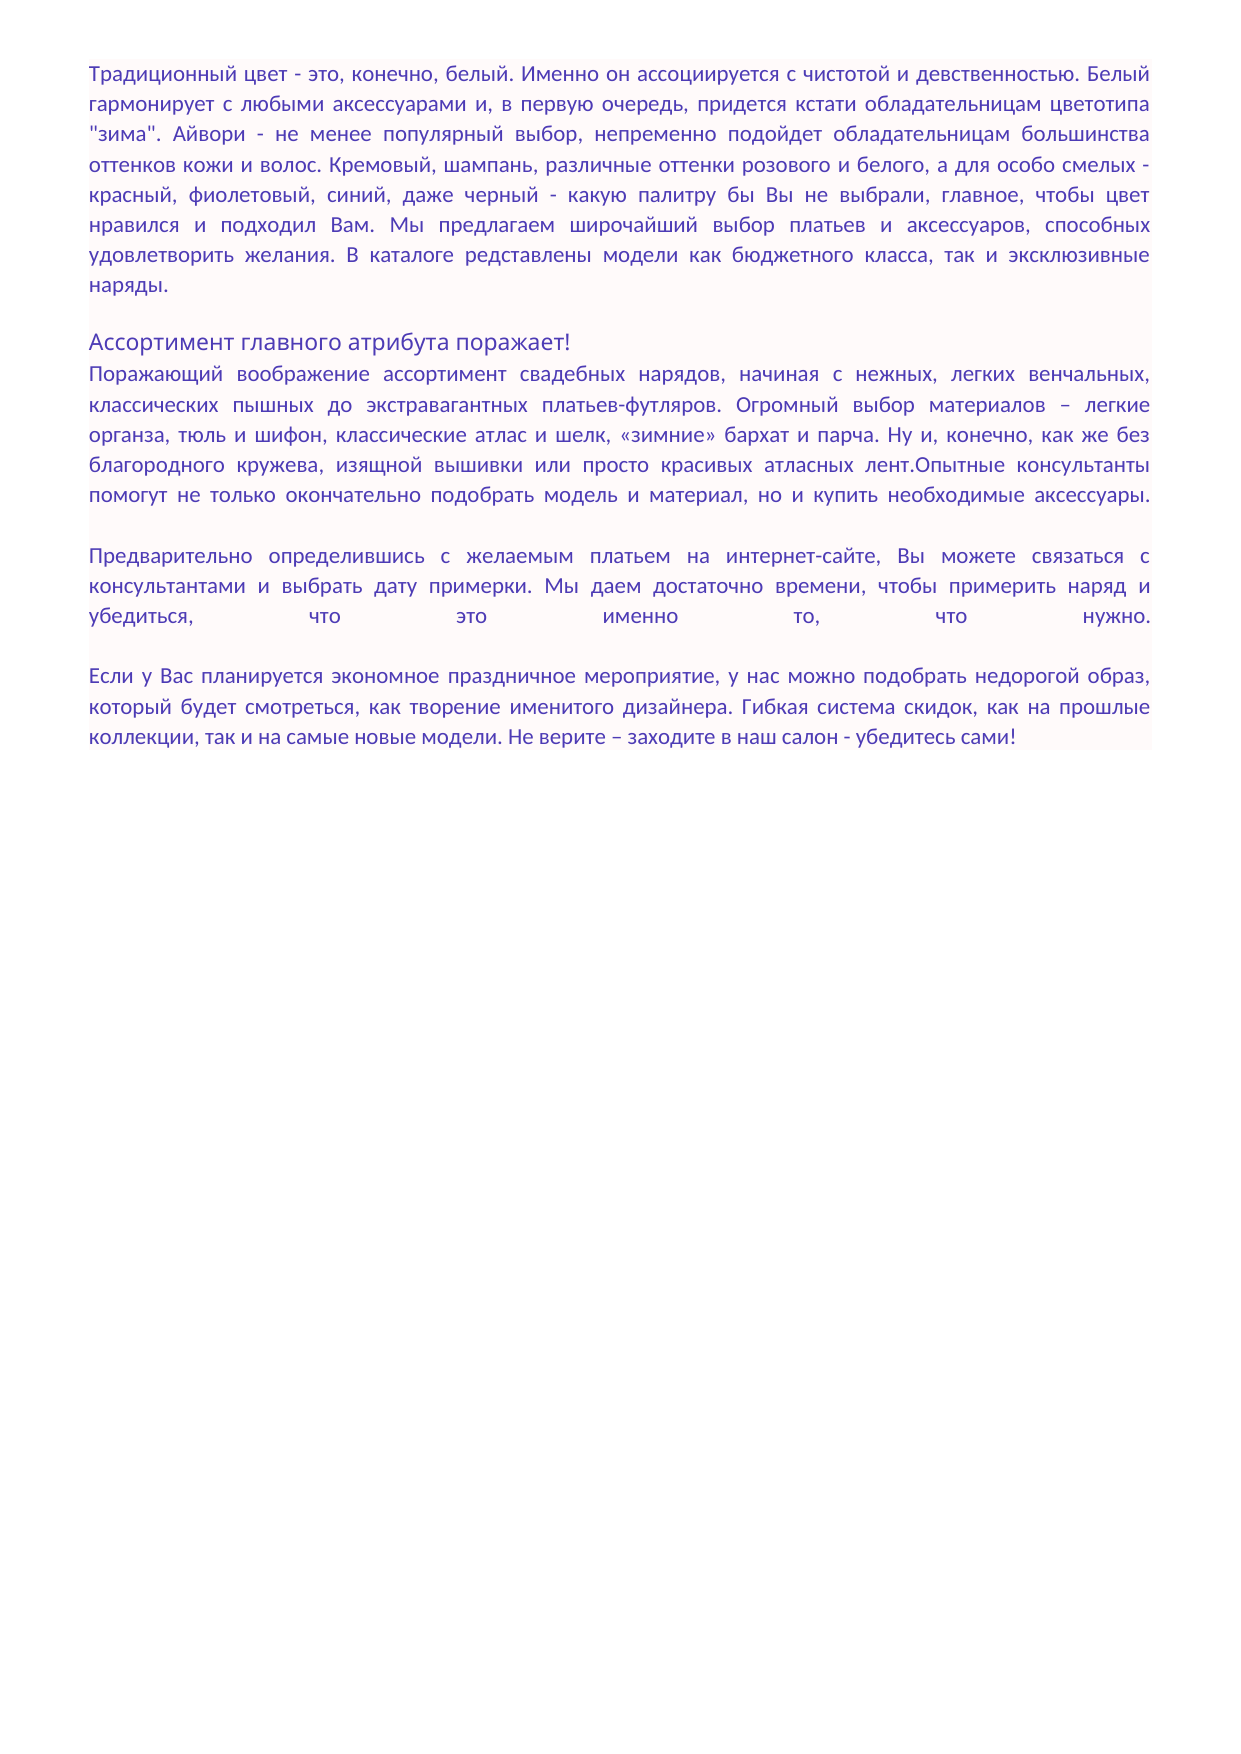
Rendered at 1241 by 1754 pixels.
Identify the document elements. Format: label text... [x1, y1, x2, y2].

text Поражающий воображение ассортимент свадебных нарядов, начиная с нежных, легких венчальных, классических пышных до экстравагантных платьев-футляров. Огромный выбор материалов – легкие органза, тюль и шифон, классические атлас и шелк, «зимние» бархат и парча. Ну и, конечно, как же без благородного кружева, изящной вышивки или просто красивых атласных лент.Опытные консультанты помогут не только окончательно подобрать модель и материал, но и купить необходимые аксессуары. Предварительно определившись с желаемым платьем на интернет-сайте, Вы можете связаться с консультантами и выбрать дату примерки. Мы даем достаточно времени, чтобы примерить наряд и убедиться, что это именно то, что нужно. Если у Вас планируется экономное праздничное мероприятие, у нас можно подобрать недорогой образ, который будет смотреться, как творение именитого дизайнера. Гибкая система скидок, как на прошлые коллекции, так и на самые новые модели. Не верите – заходите в наш салон - убедитесь сами! [89, 359, 1152, 750]
subtitle Ассортимент главного атрибута поражает! [89, 326, 1152, 357]
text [89, 59, 1152, 299]
